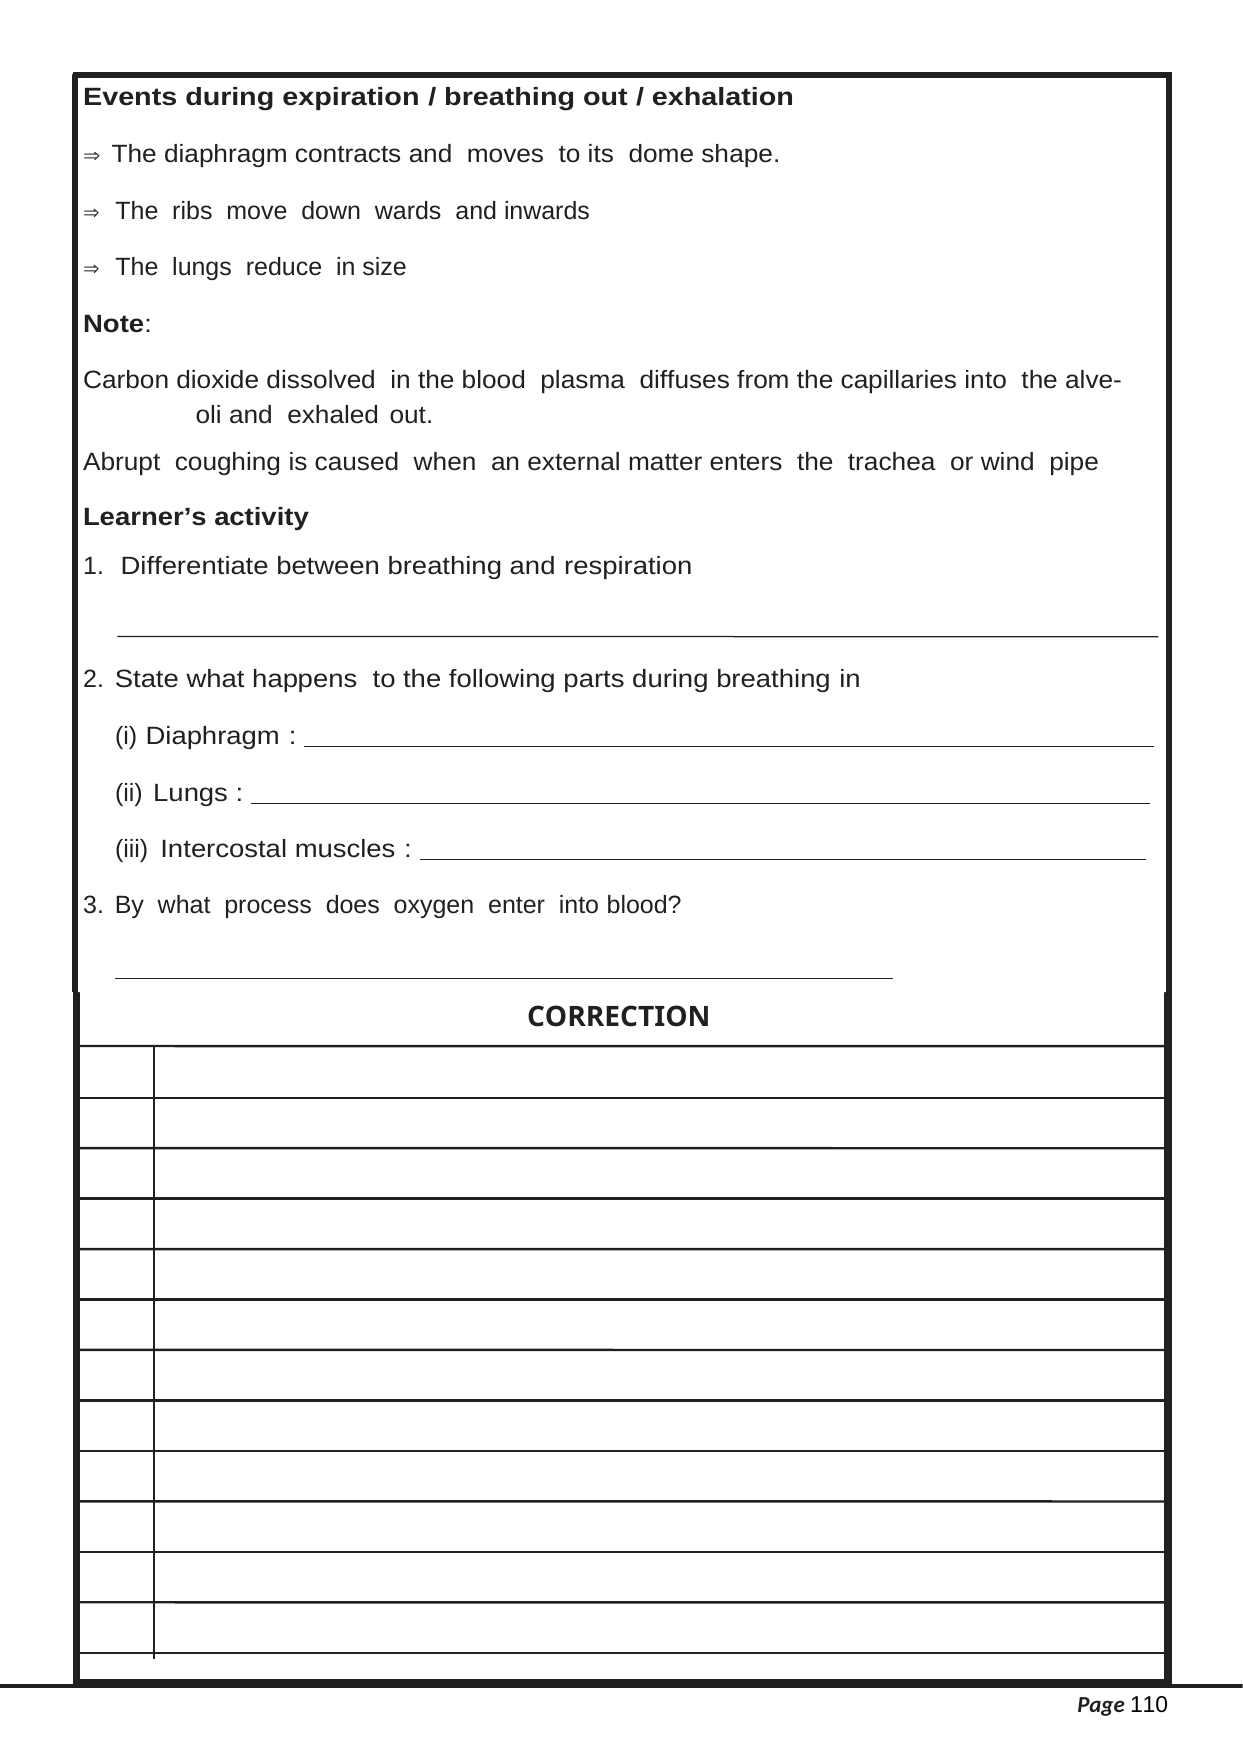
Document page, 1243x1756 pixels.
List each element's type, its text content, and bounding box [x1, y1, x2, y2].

text  The lungs reduce in size [83, 252, 1243, 281]
list State what happens to the following parts during breathing in [83, 664, 1243, 692]
list By what process does oxygen enter into blood? [83, 890, 1243, 919]
list Differentiate between breathing and respiration [83, 551, 1243, 579]
list Diaphragm : [115, 721, 1243, 749]
subtitle CORRECTION [123, 997, 1114, 1035]
list Intercostal muscles : [115, 834, 1243, 862]
subtitle Events during expiration / breathing out / exhalation [83, 82, 1243, 110]
subtitle Learner’s activity [83, 501, 1243, 530]
subtitle Note: [83, 309, 1243, 337]
text  The diaphragm contracts and moves to its dome shape. [83, 139, 1243, 168]
text Abrupt coughing is caused when an external matter enters the trachea or wind pipe [83, 447, 1243, 476]
text  The ribs move down wards and inwards [83, 196, 1243, 225]
list Lungs : [115, 778, 1243, 806]
text Carbon dioxide dissolved in the blood plasma diffuses from the capillaries into the alve- oli and exhaled out. [83, 365, 1149, 429]
